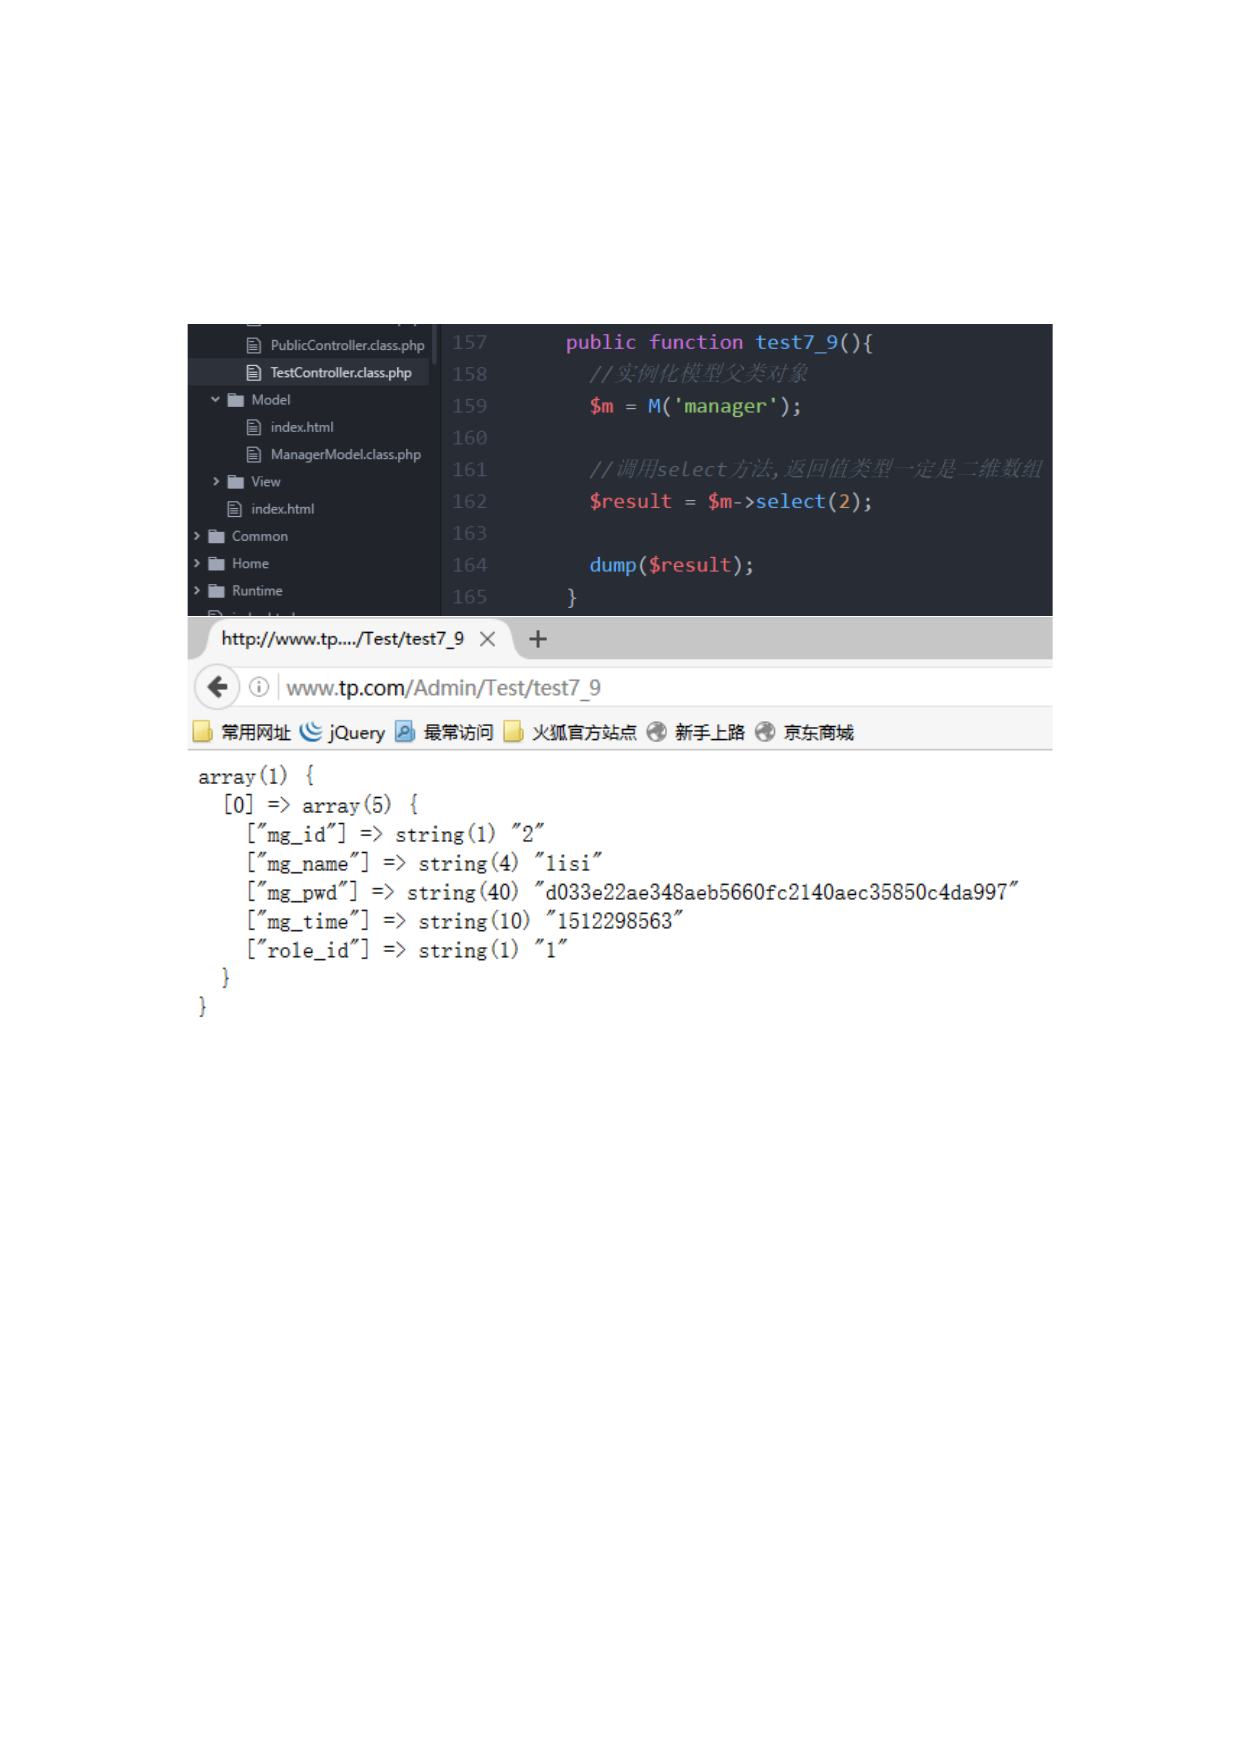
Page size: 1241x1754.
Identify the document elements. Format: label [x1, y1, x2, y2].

picture [187, 324, 1053, 616]
picture [187, 617, 1053, 1033]
